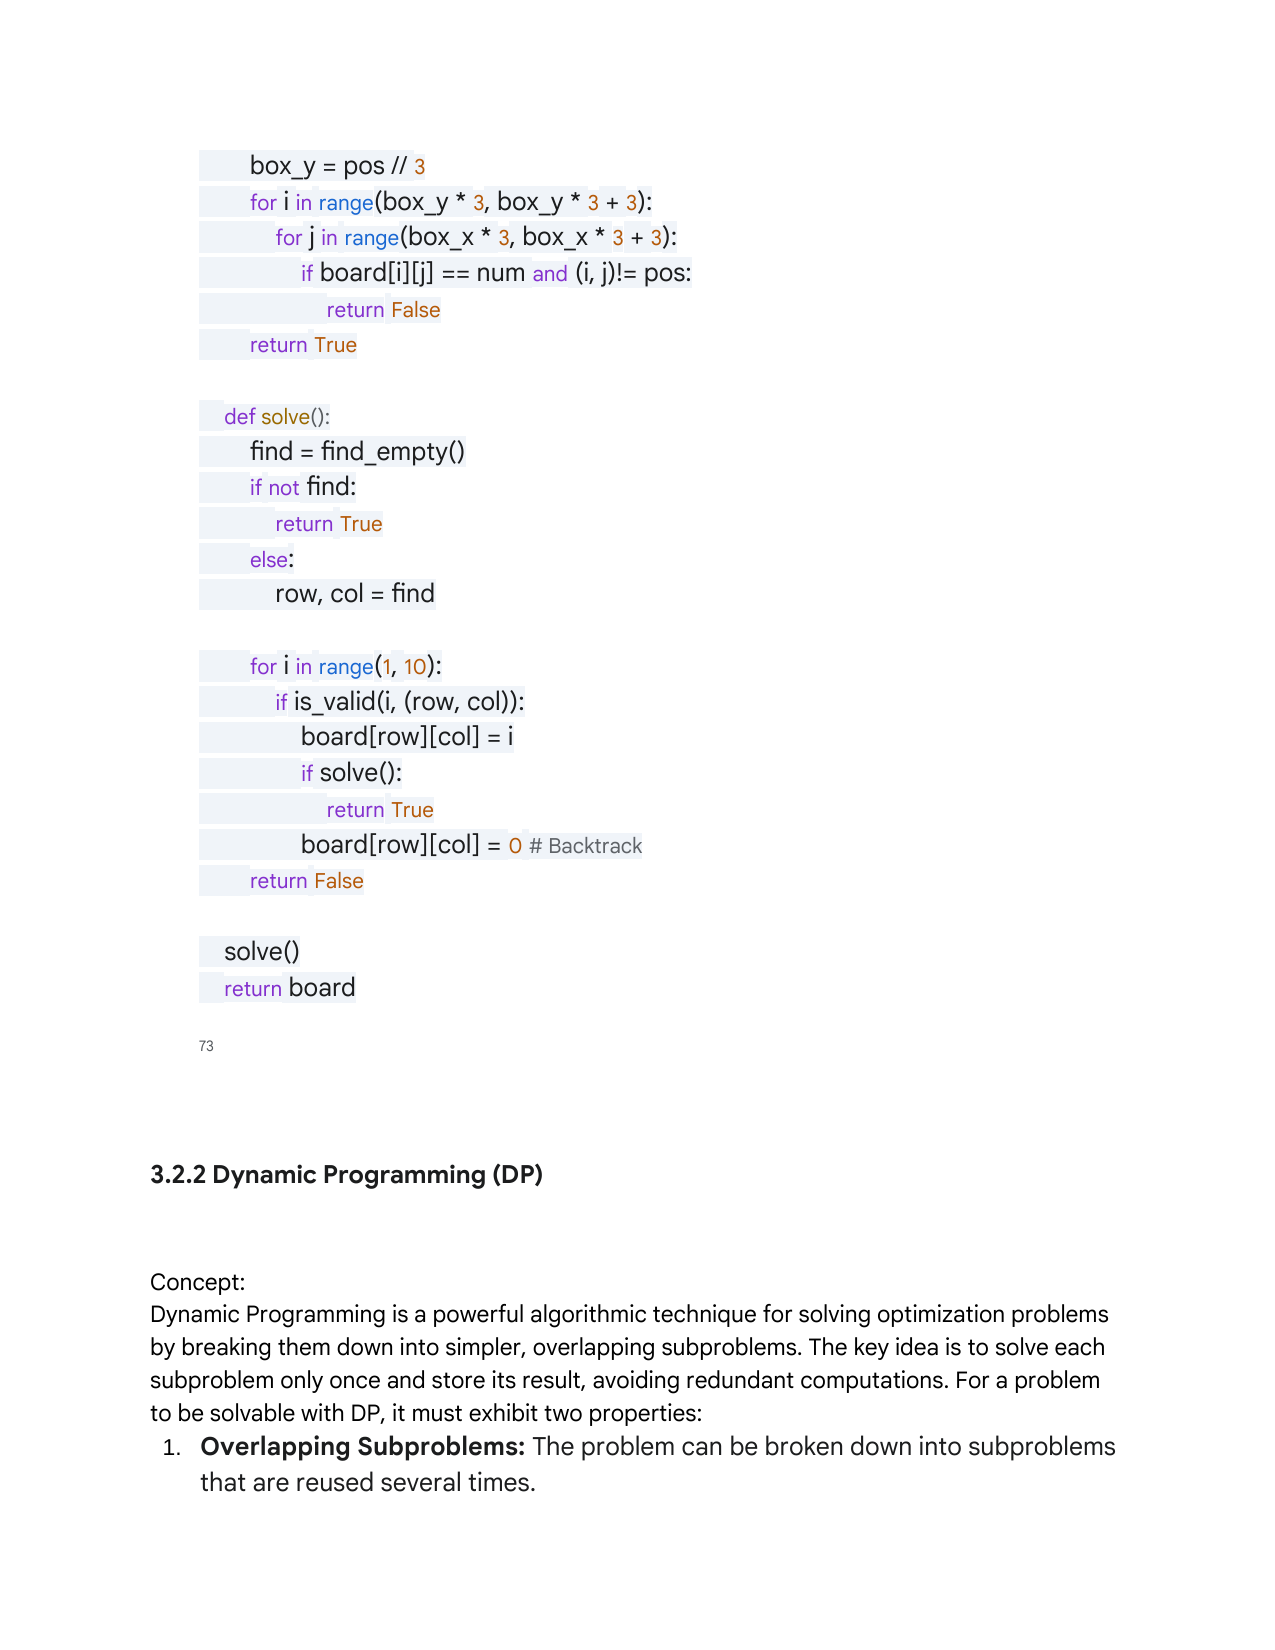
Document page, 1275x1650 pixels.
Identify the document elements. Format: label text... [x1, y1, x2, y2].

text Dynamic Programming is a powerful algorithmic technique for solving optimization problems by breaking them down into simpler, overlapping subproblems. The key idea is to solve each subproblem only once and store its result, avoiding redundant computations. For a problem to be solvable with DP, it must exhibit two properties: [150, 1301, 1125, 1427]
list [161, 150, 1125, 1069]
text Concept: [150, 1268, 1125, 1297]
subtitle 3.2.2 Dynamic Programming (DP) [150, 1159, 1125, 1190]
list Overlapping Subproblems: The problem can be broken down into subproblems that are reused several times. [162, 1431, 1125, 1498]
